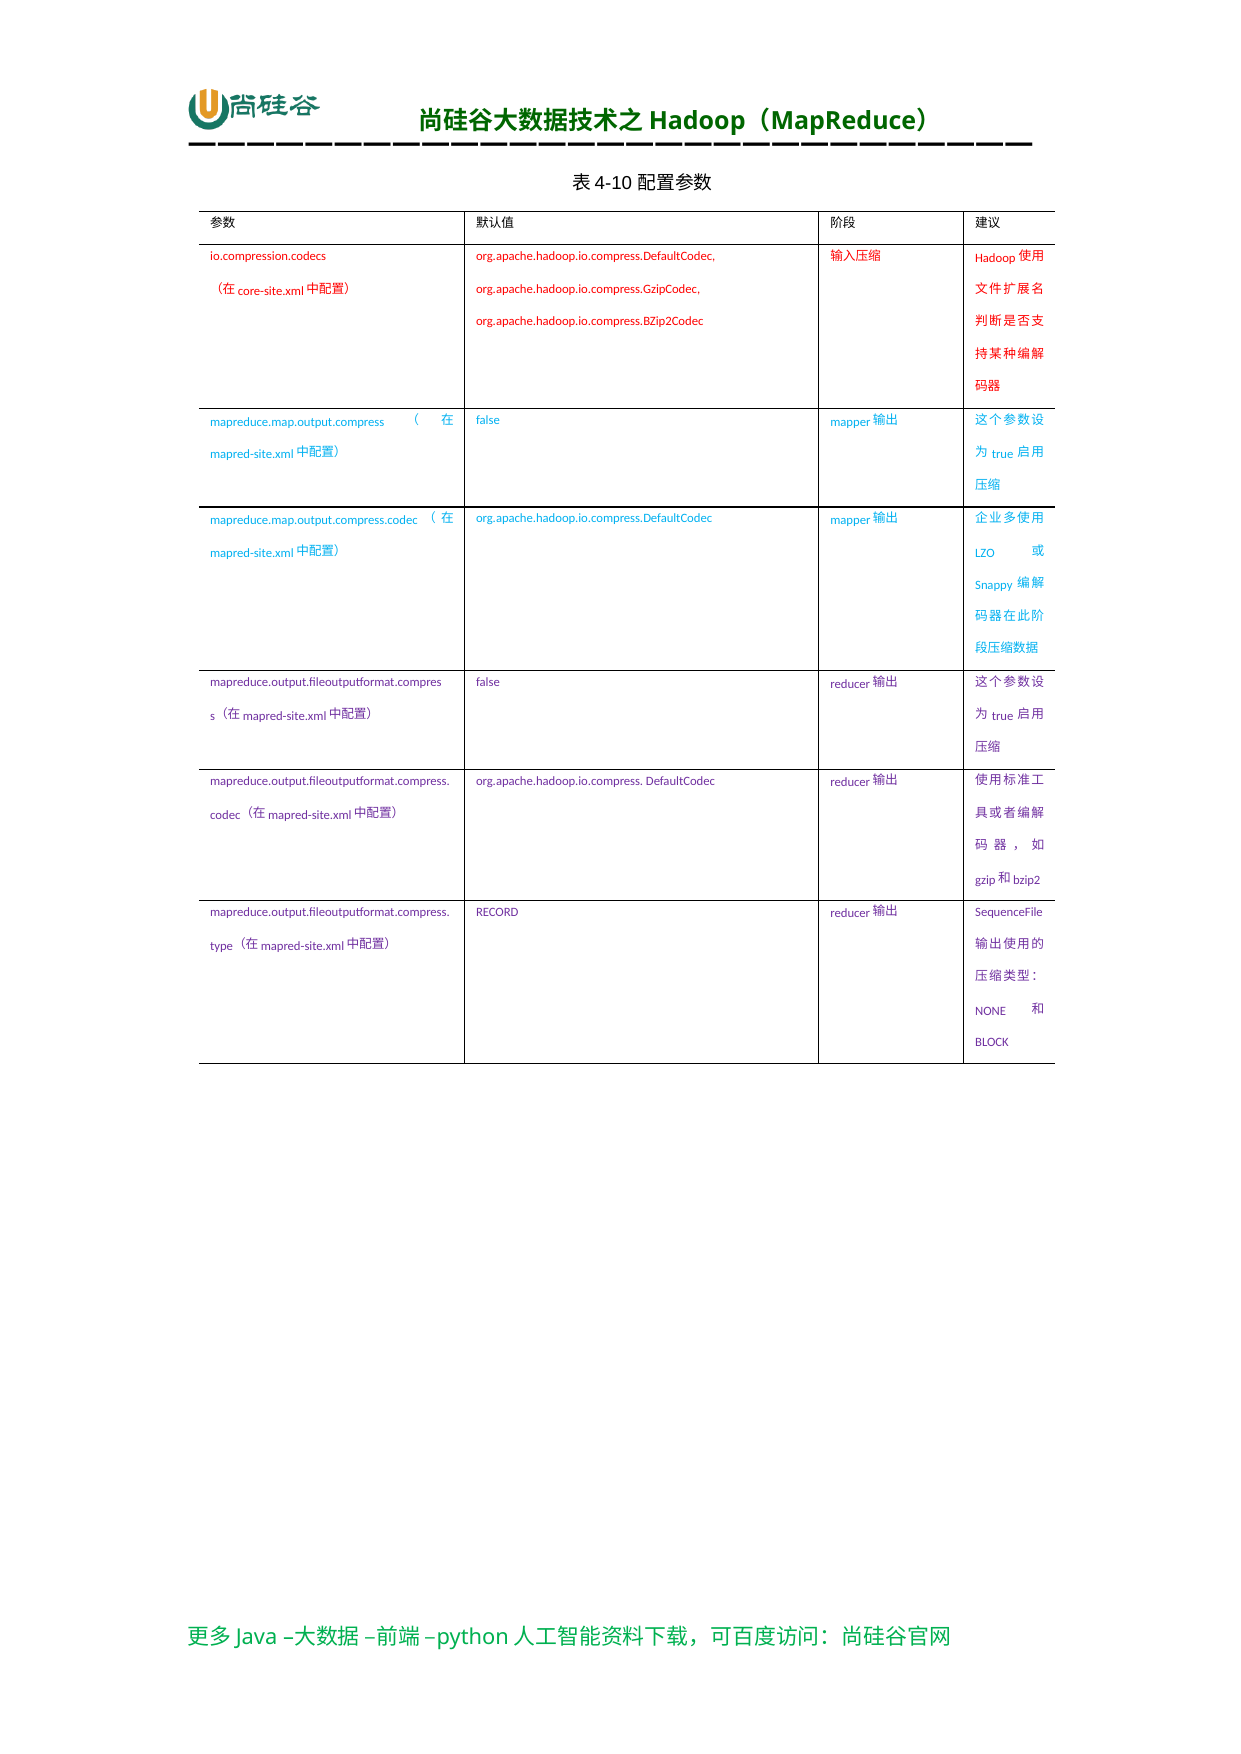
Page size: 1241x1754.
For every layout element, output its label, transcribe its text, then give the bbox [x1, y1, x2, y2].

table_cell 这个参数设为true启用压缩 [964, 409, 1055, 506]
table_cell mapper输出 [819, 409, 963, 506]
table_cell reducer输出 [819, 770, 963, 899]
table_cell mapreduce.map.output.compress.codec（在mapred-site.xml中配置） [199, 508, 464, 670]
table_cell org.apache.hadoop.io.compress. DefaultCodec [465, 770, 818, 899]
table_cell org.apache.hadoop.io.compress.DefaultCodec [465, 508, 818, 670]
table_cell Hadoop使用文件扩展名判断是否支持某种编解码器 [964, 245, 1055, 408]
table_cell RECORD [465, 901, 818, 1063]
table_header 参数 [199, 212, 464, 244]
table_cell mapreduce.output.fileoutputformat.compress（在mapred-site.xml中配置） [199, 671, 464, 768]
table_cell mapreduce.output.fileoutputformat.compress.type（在mapred-site.xml中配置） [199, 901, 464, 1063]
table_cell mapreduce.output.fileoutputformat.compress.codec（在mapred-site.xml中配置） [199, 770, 464, 899]
table_cell org.apache.hadoop.io.compress.DefaultCodec, org.apache.hadoop.io.compress.GzipCodec, org.apache.hadoop.io.compress.BZip2Codec [465, 245, 818, 408]
table_cell mapreduce.map.output.compress（在mapred-site.xml中配置） [199, 409, 464, 506]
table_cell reducer输出 [819, 901, 963, 1063]
table_cell 输入压缩 [819, 245, 963, 408]
table_header 建议 [964, 212, 1055, 244]
text 表4-10 配置参数 [187, 165, 1053, 197]
table_header 阶段 [819, 212, 963, 244]
table_cell false [465, 671, 818, 768]
table_cell 企业多使用LZO或Snappy编解码器在此阶段压缩数据 [964, 508, 1055, 670]
table_cell SequenceFile输出使用的压缩类型：NONE和BLOCK [964, 901, 1055, 1063]
table_cell mapper输出 [819, 508, 963, 670]
table_header 默认值 [465, 212, 818, 244]
table_cell 使用标准工具或者编解码器，如gzip和bzip2 [964, 770, 1055, 899]
table_cell io.compression.codecs （在core-site.xml中配置） [199, 245, 464, 408]
table_cell false [465, 409, 818, 506]
table_cell reducer输出 [819, 671, 963, 768]
table_cell 这个参数设为true启用压缩 [964, 671, 1055, 768]
